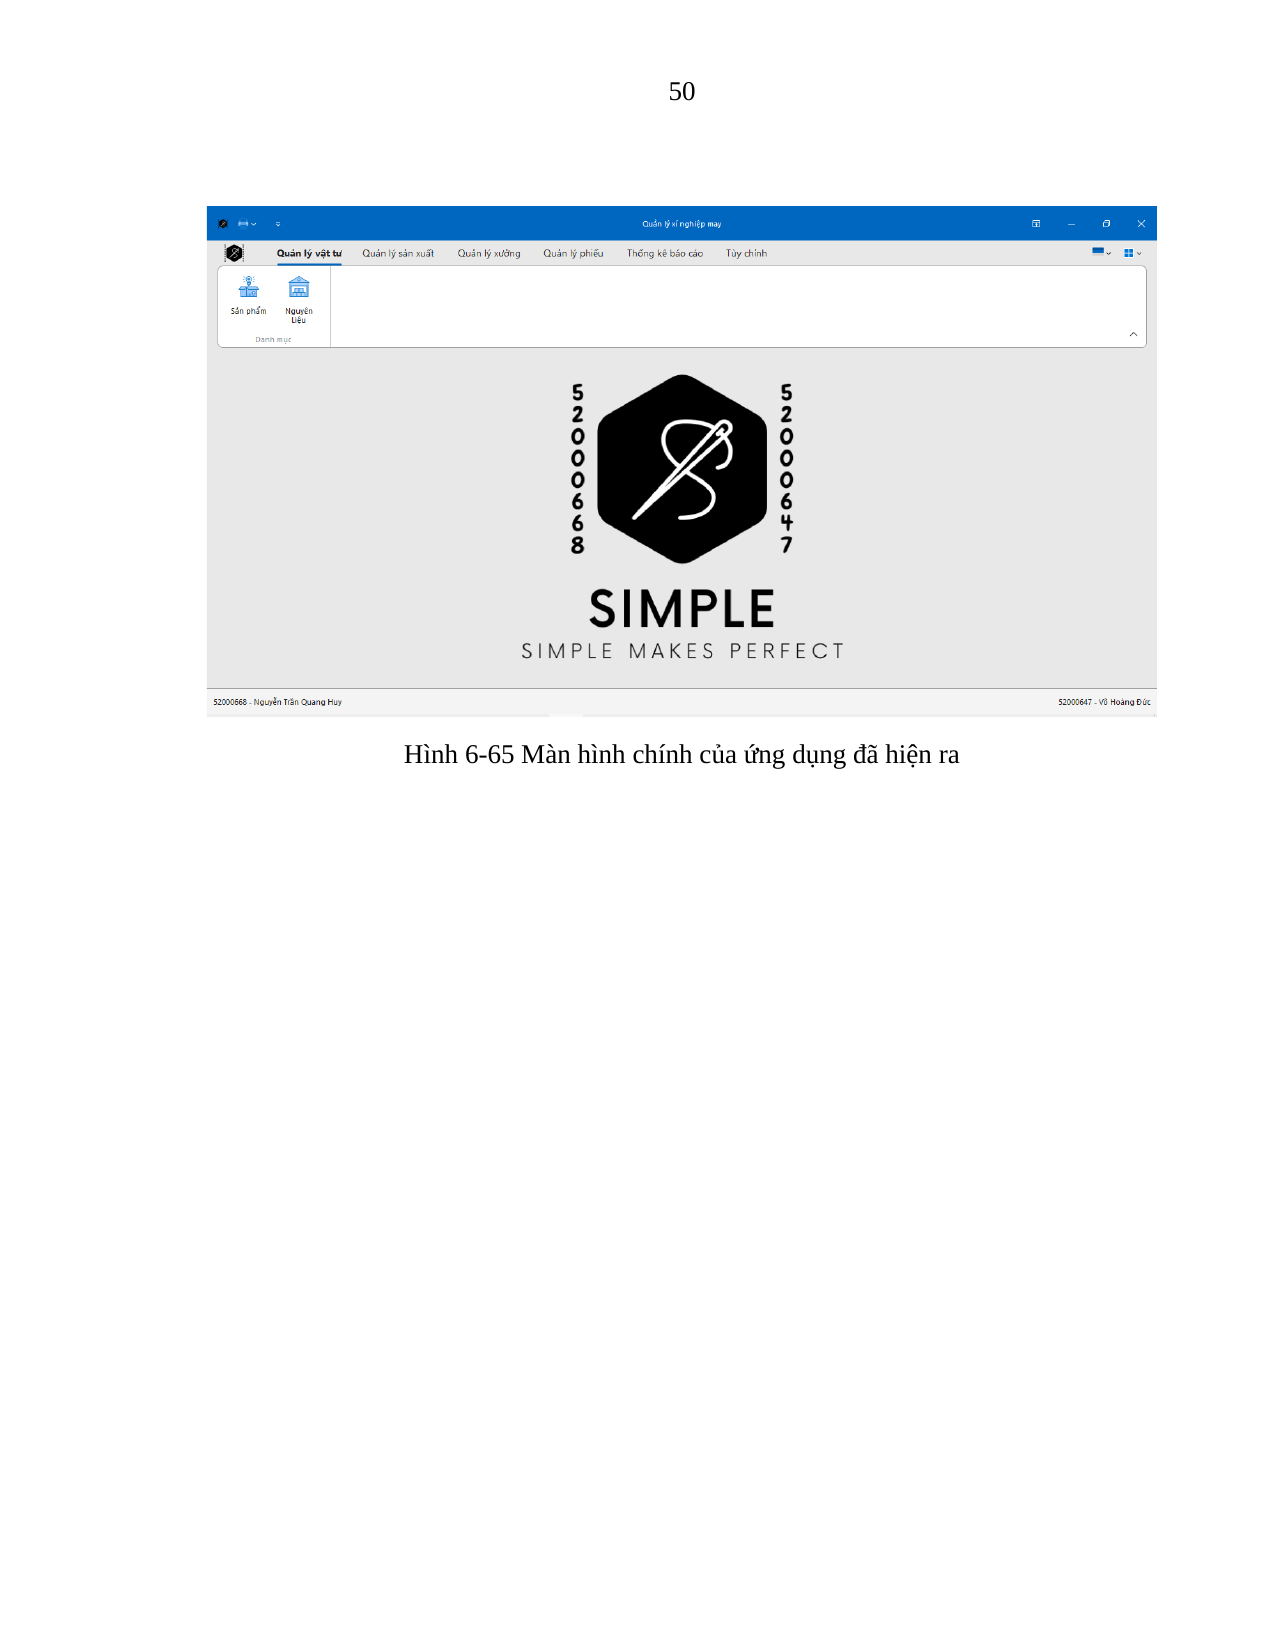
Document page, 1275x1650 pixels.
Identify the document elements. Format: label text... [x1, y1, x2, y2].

picture [206, 206, 1157, 717]
